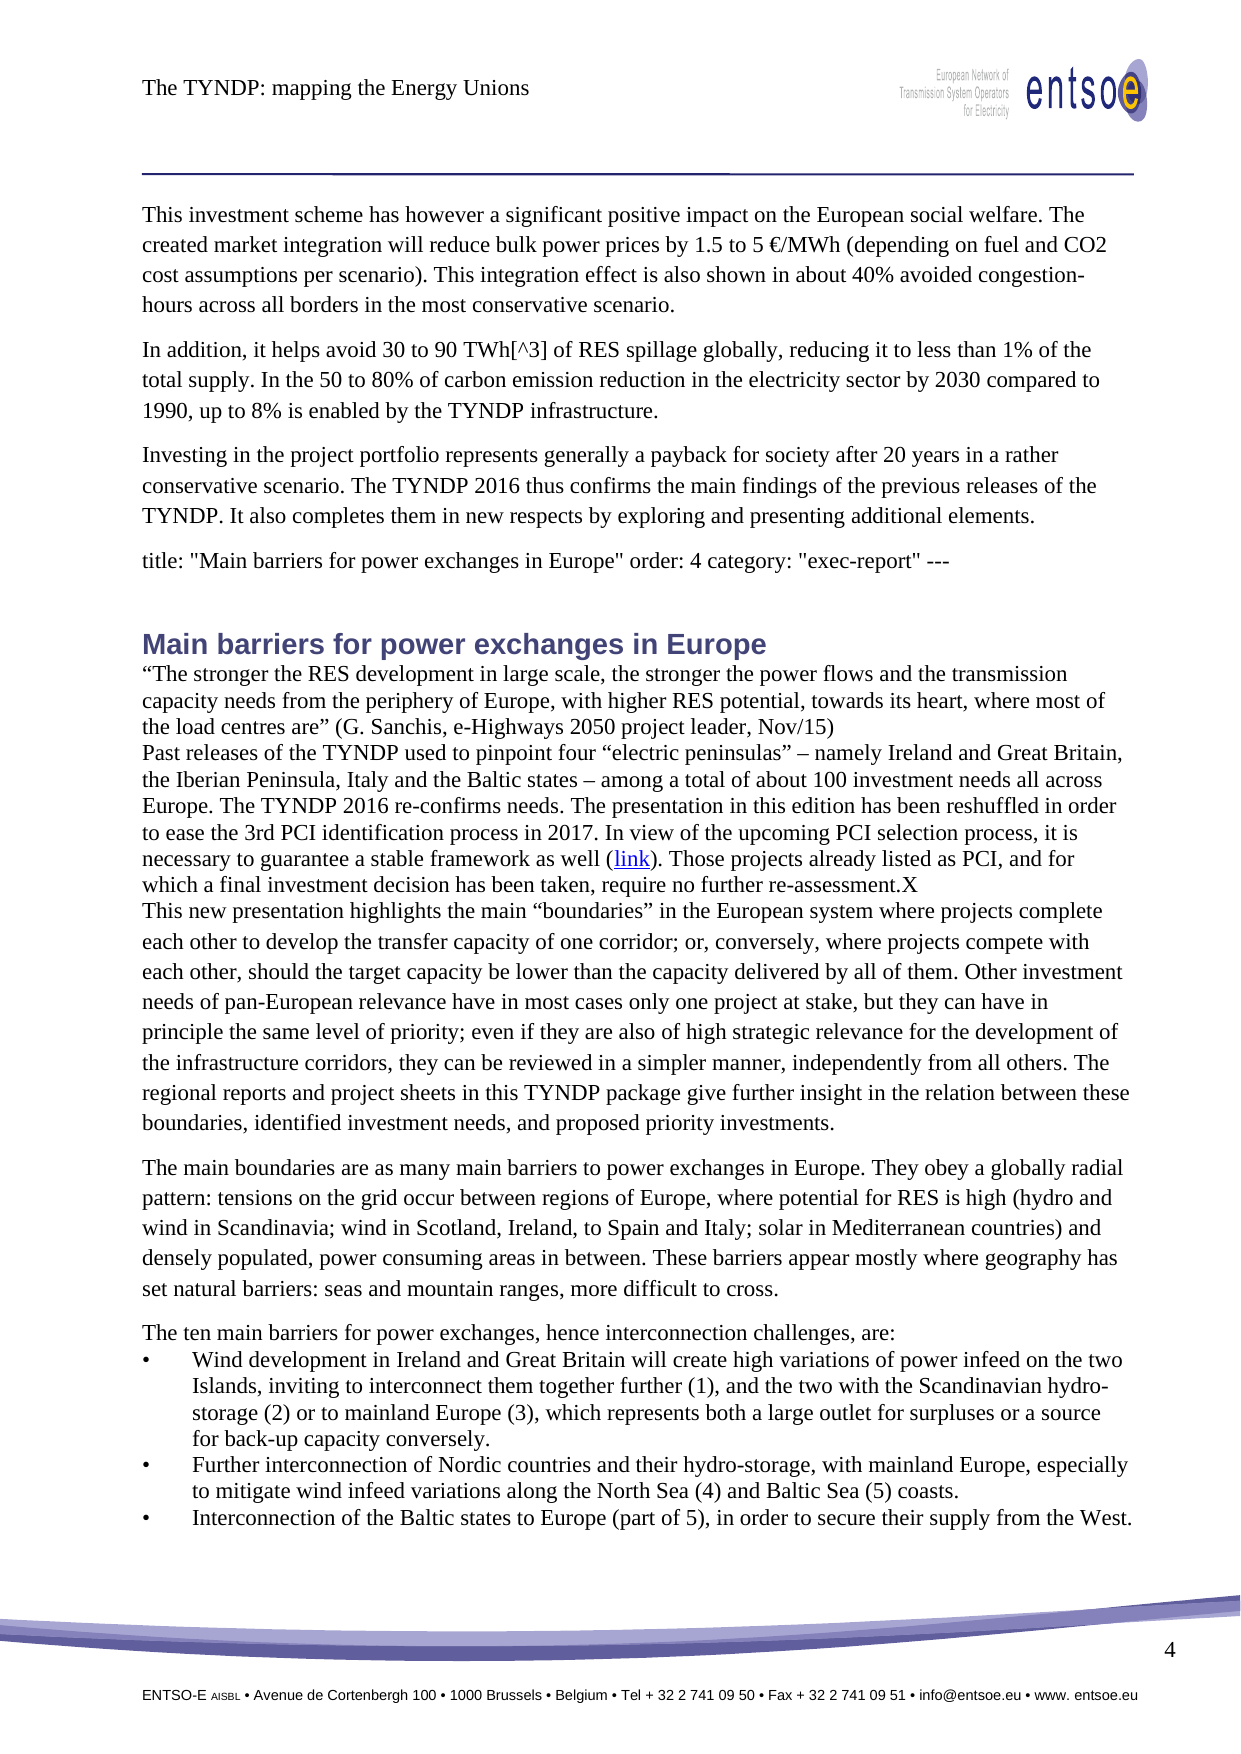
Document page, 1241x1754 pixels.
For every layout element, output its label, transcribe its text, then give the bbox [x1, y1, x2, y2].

text The main boundaries are as many main barriers to power exchanges in Europe. They obey a globally radial pattern: tensions on the grid occur between regions of Europe, where potential for RES is high (hydro and wind in Scandinavia; wind in Scotland, Ireland, to Spain and Italy; solar in Mediterranean countries) and densely populated, power consuming areas in between. These barriers appear mostly where geography has set natural barriers: seas and mountain ranges, more difficult to cross. [142, 1154, 1134, 1301]
text This investment scheme has however a significant positive impact on the European social welfare. The created market integration will reduce bulk power prices by 1.5 to 5 €/MWh (depending on fuel and CO2 cost assumptions per scenario). This integration effect is also shown in about 40% avoided congestion-hours across all borders in the most conservative scenario. [142, 201, 1134, 318]
list Further interconnection of Nordic countries and their hydro-storage, with mainland Europe, especially to mitigate wind infeed variations along the North Sea (4) and Baltic Sea (5) coasts. [142, 1451, 1134, 1504]
subtitle Main barriers for power exchanges in Europe [142, 627, 1134, 660]
text In addition, it helps avoid 30 to 90 TWh[^3] of RES spillage globally, reducing it to less than 1% of the total supply. In the 50 to 80% of carbon emission reduction in the electricity sector by 2030 compared to 1990, up to 8% is enabled by the TYNDP infrastructure. [142, 336, 1134, 423]
list Interconnection of the Baltic states to Europe (part of 5), in order to secure their supply from the West. [142, 1504, 1134, 1530]
list Wind development in Ireland and Great Britain will create high variations of power infeed on the two Islands, inviting to interconnect them together further (1), and the two with the Scandinavian hydro-storage (2) or to mainland Europe (3), which represents both a large outlet for surpluses or a source for back-up capacity conversely. [142, 1346, 1134, 1451]
text title: "Main barriers for power exchanges in Europe" order: 4 category: "exec-report" --- [142, 547, 1134, 573]
text Investing in the project portfolio represents generally a payback for society after 20 years in a rather conservative scenario. The TYNDP 2016 thus confirms the main findings of the previous releases of the TYNDP. It also completes them in new respects by exploring and presenting additional elements. [142, 441, 1134, 528]
text This new presentation highlights the main “boundaries” in the European system where projects complete each other to develop the transfer capacity of one corridor; or, conversely, where projects compete with each other, should the target capacity be lower than the capacity delivered by all of them. Other investment needs of pan-European relevance have in most cases only one project at stake, but they can have in principle the same level of priority; even if they are also of high strategic relevance for the development of the infrastructure corridors, they can be reviewed in a simpler manner, independently from all others. The regional reports and project sheets in this TYNDP package give further insight in the relation between these boundaries, identified investment needs, and proposed priority investments. [142, 898, 1134, 1135]
